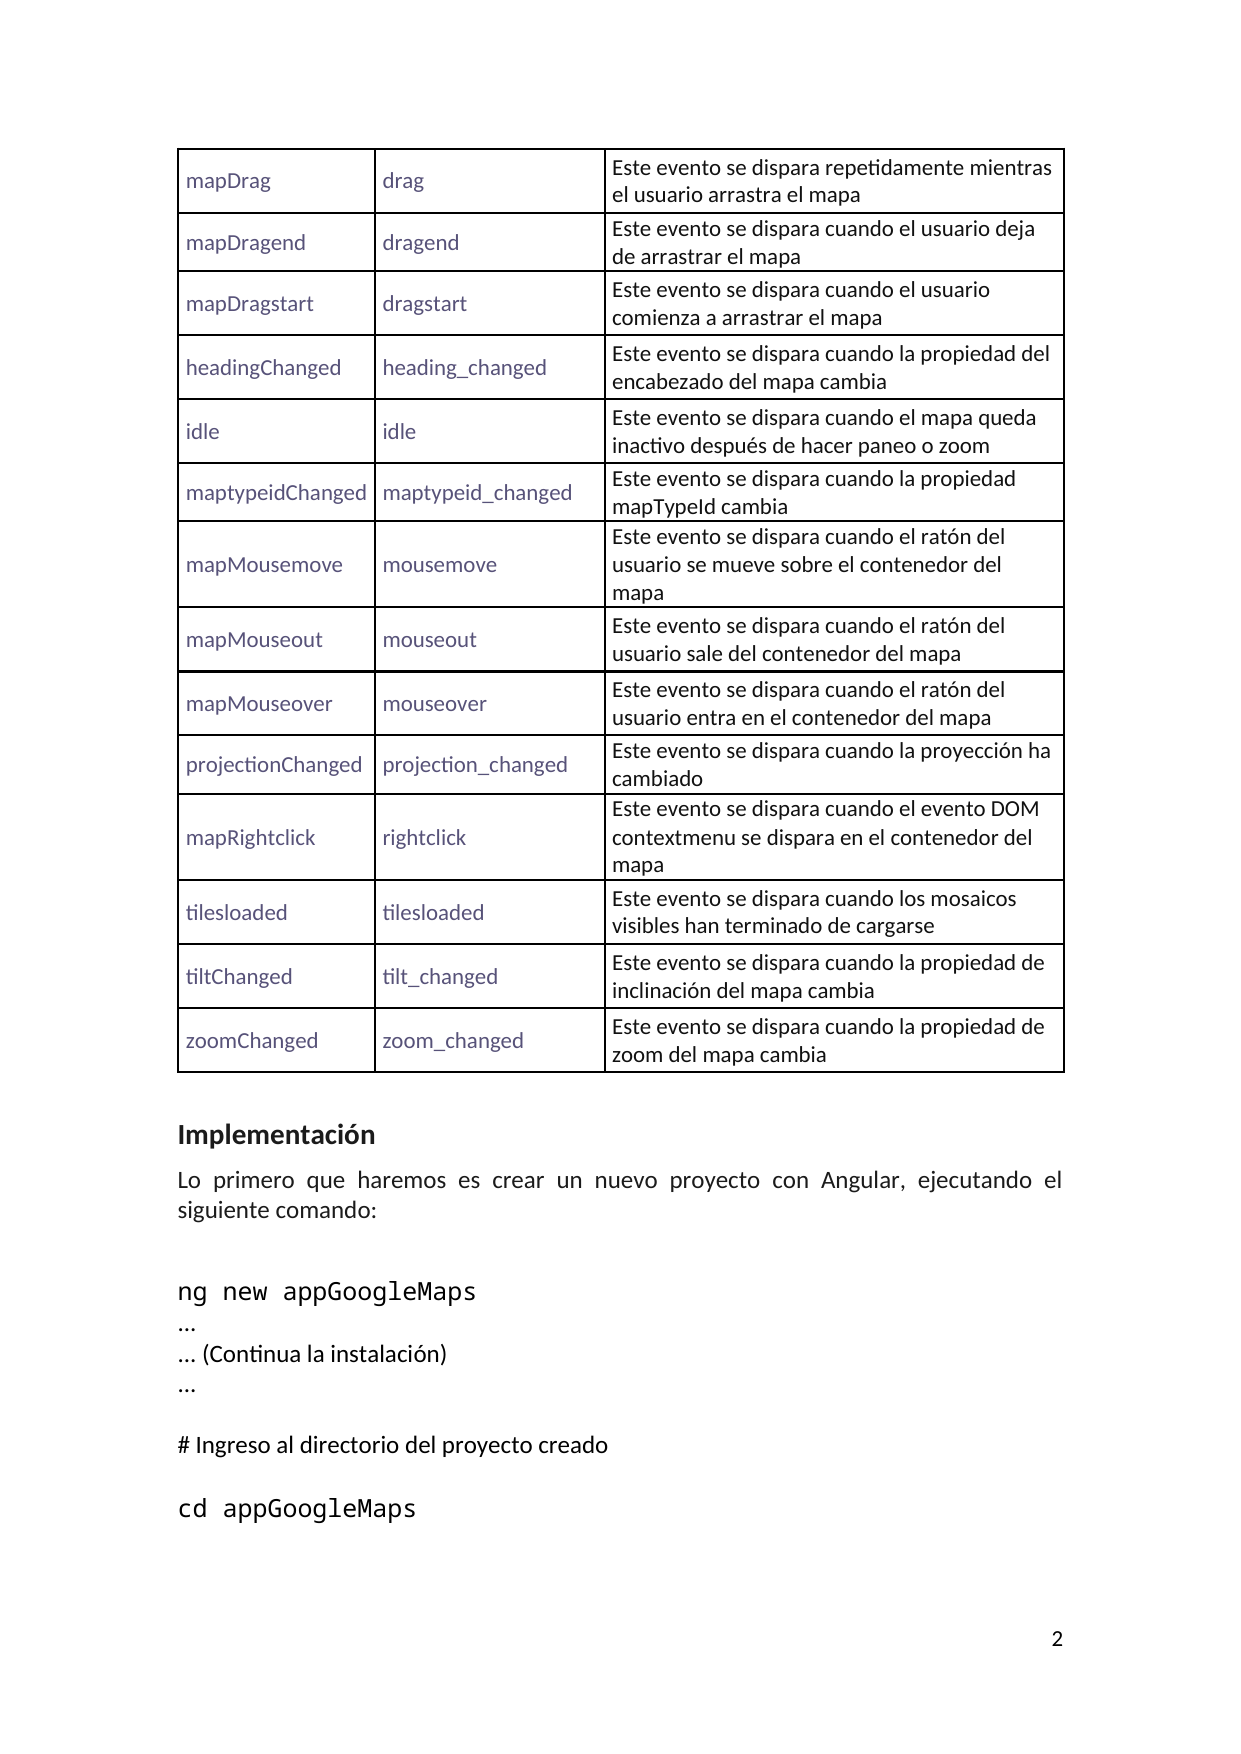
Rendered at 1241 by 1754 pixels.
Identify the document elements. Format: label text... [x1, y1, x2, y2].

table_cell Este evento se dispara cuando la propiedad de zoom del mapa cambia [606, 1009, 1063, 1071]
table_cell mousemove [376, 522, 604, 606]
table_cell drag [376, 150, 604, 212]
table_cell Este evento se dispara repetidamente mientras el usuario arrastra el mapa [606, 150, 1063, 212]
table_cell Este evento se dispara cuando la propiedad de inclinación del mapa cambia [606, 945, 1063, 1007]
table_cell mapDrag [179, 150, 374, 212]
table_cell zoom_changed [376, 1009, 604, 1071]
table_cell projectionChanged [179, 736, 374, 792]
table_cell Este evento se dispara cuando el usuario deja de arrastrar el mapa [606, 214, 1063, 270]
table_cell mapMouseover [179, 673, 374, 734]
text Lo primero que haremos es crear un nuevo proyecto con Angular, ejecutando el siguiente comando: [177, 1164, 1063, 1225]
table_cell idle [376, 400, 604, 462]
table_cell maptypeidChanged [179, 464, 374, 520]
table_header ng new appGoogleMaps ... ... (Continua la instalación) ... # Ingreso al directorio del proyecto creado cd appGoogleMaps [176, 1238, 847, 1557]
table_cell tiltChanged [179, 945, 374, 1007]
table_cell mapMousemove [179, 522, 374, 606]
table_cell Este evento se dispara cuando el usuario comienza a arrastrar el mapa [606, 272, 1063, 334]
table_cell tilesloaded [179, 881, 374, 943]
table_cell tilesloaded [376, 881, 604, 943]
table_cell Este evento se dispara cuando el evento DOM contextmenu se dispara en el contenedor del mapa [606, 795, 1063, 879]
table_cell dragend [376, 214, 604, 270]
table_cell Este evento se dispara cuando el ratón del usuario sale del contenedor del mapa [606, 608, 1063, 670]
table_cell mapDragend [179, 214, 374, 270]
table_cell projection_changed [376, 736, 604, 792]
table_cell dragstart [376, 272, 604, 334]
table_cell heading_changed [376, 336, 604, 398]
table_cell Este evento se dispara cuando la propiedad mapTypeId cambia [606, 464, 1063, 520]
table_cell zoomChanged [179, 1009, 374, 1071]
table_cell Este evento se dispara cuando el mapa queda inactivo después de hacer paneo o zoom [606, 400, 1063, 462]
table_cell Este evento se dispara cuando el ratón del usuario entra en el contenedor del mapa [606, 673, 1063, 734]
table_cell mouseout [376, 608, 604, 670]
table_cell idle [179, 400, 374, 462]
table_cell mapDragstart [179, 272, 374, 334]
table_cell tilt_changed [376, 945, 604, 1007]
table_cell Este evento se dispara cuando la proyección ha cambiado [606, 736, 1063, 792]
table_cell mapMouseout [179, 608, 374, 670]
table_cell headingChanged [179, 336, 374, 398]
text Implementación [177, 1116, 1063, 1152]
table_cell Este evento se dispara cuando la propiedad del encabezado del mapa cambia [606, 336, 1063, 398]
table_cell rightclick [376, 795, 604, 879]
table_cell Este evento se dispara cuando el ratón del usuario se mueve sobre el contenedor del mapa [606, 522, 1063, 606]
table_cell Este evento se dispara cuando los mosaicos visibles han terminado de cargarse [606, 881, 1063, 943]
table_cell mouseover [376, 673, 604, 734]
table_cell mapRightclick [179, 795, 374, 879]
table_cell maptypeid_changed [376, 464, 604, 520]
